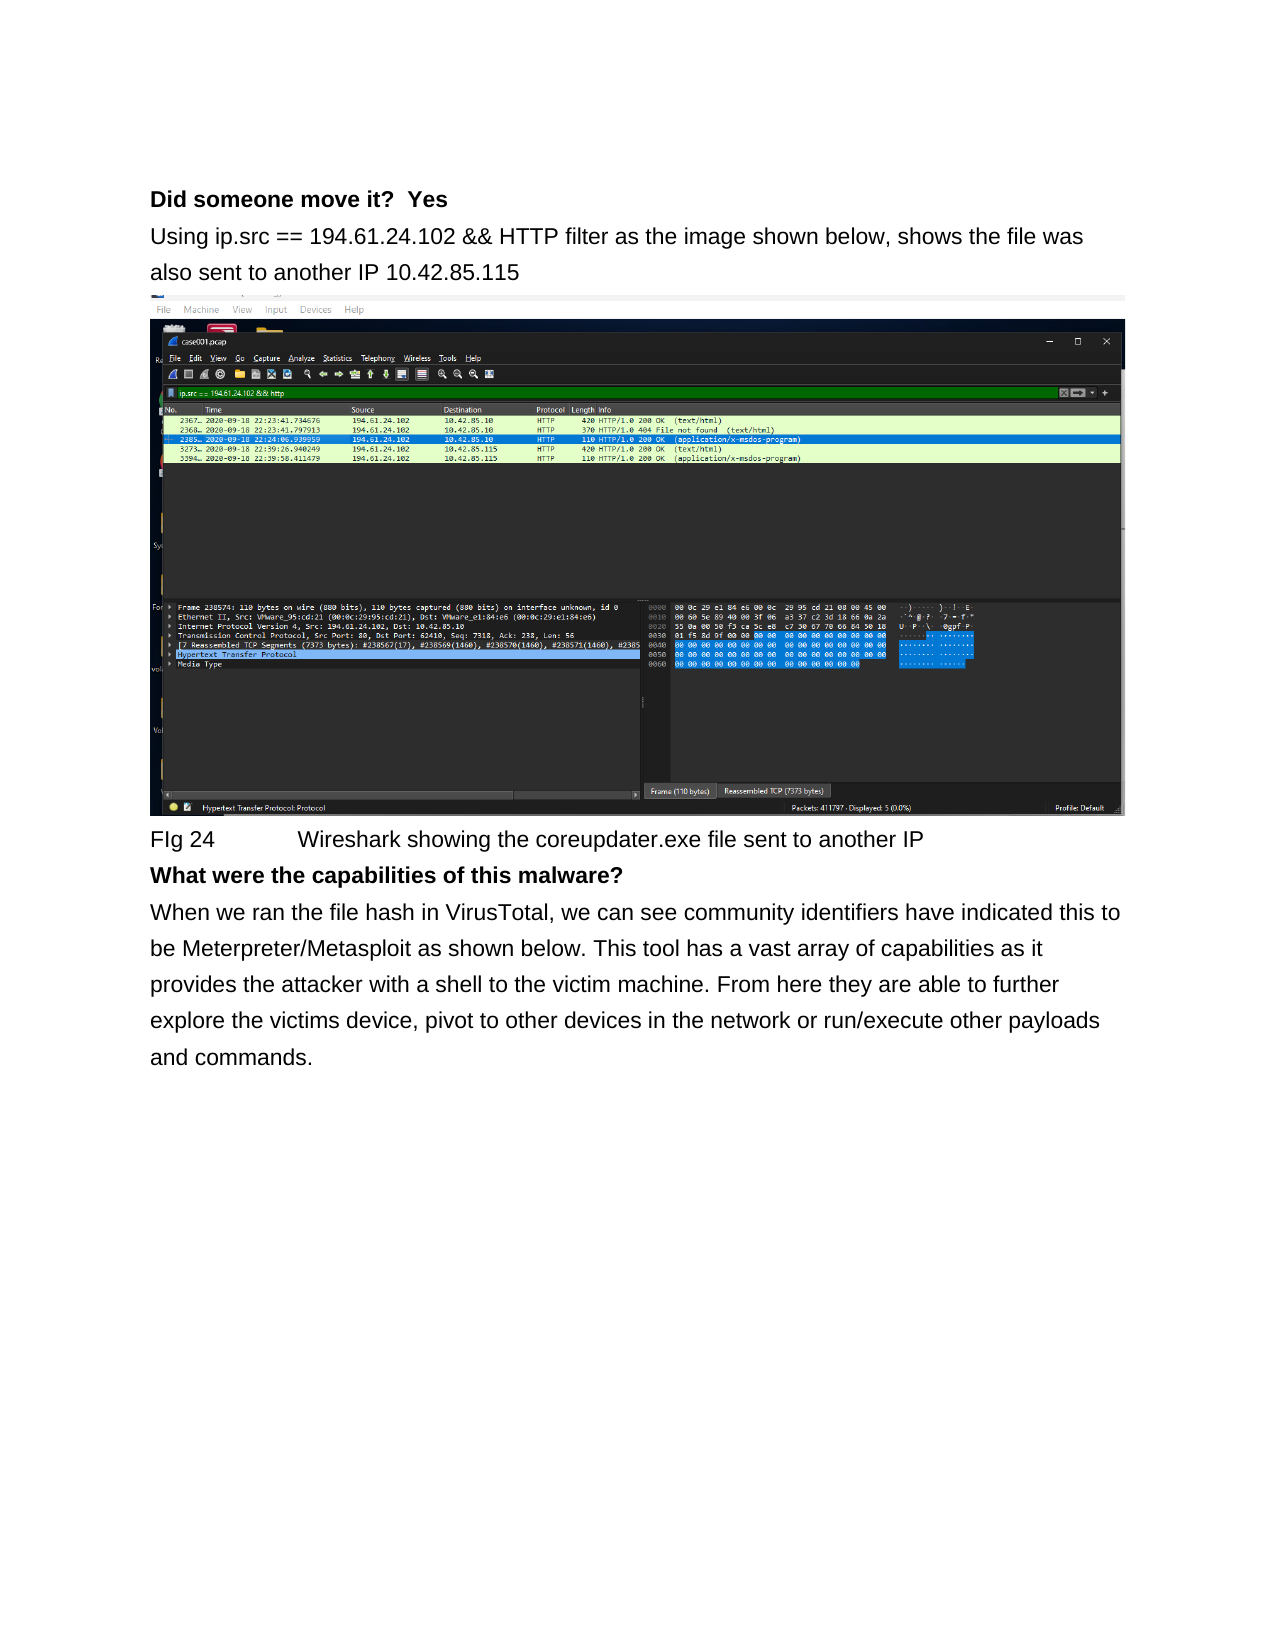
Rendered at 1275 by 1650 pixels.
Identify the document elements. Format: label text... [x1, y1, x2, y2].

text When we ran the file hash in VirusTotal, we can see community identifiers have indicated this to be Meterpreter/Metasploit as shown below. This tool has a vast array of capabilities as it provides the attacker with a shell to the victim machine. From here they are able to further explore the victims device, pivot to other devices in the network or run/execute other payloads and commands. [150, 898, 1125, 1070]
text What were the capabilities of this malware? [150, 862, 1125, 888]
text Using ip.src == 194.61.24.102 && HTTP filter as the image shown below, shows the file was also sent to another IP 10.42.85.115 [150, 223, 1125, 285]
picture [150, 295, 1125, 816]
text Did someone move it? Yes [150, 186, 1125, 213]
text FIg 24 Wireshark showing the coreupdater.exe file sent to another IP [150, 826, 1125, 852]
